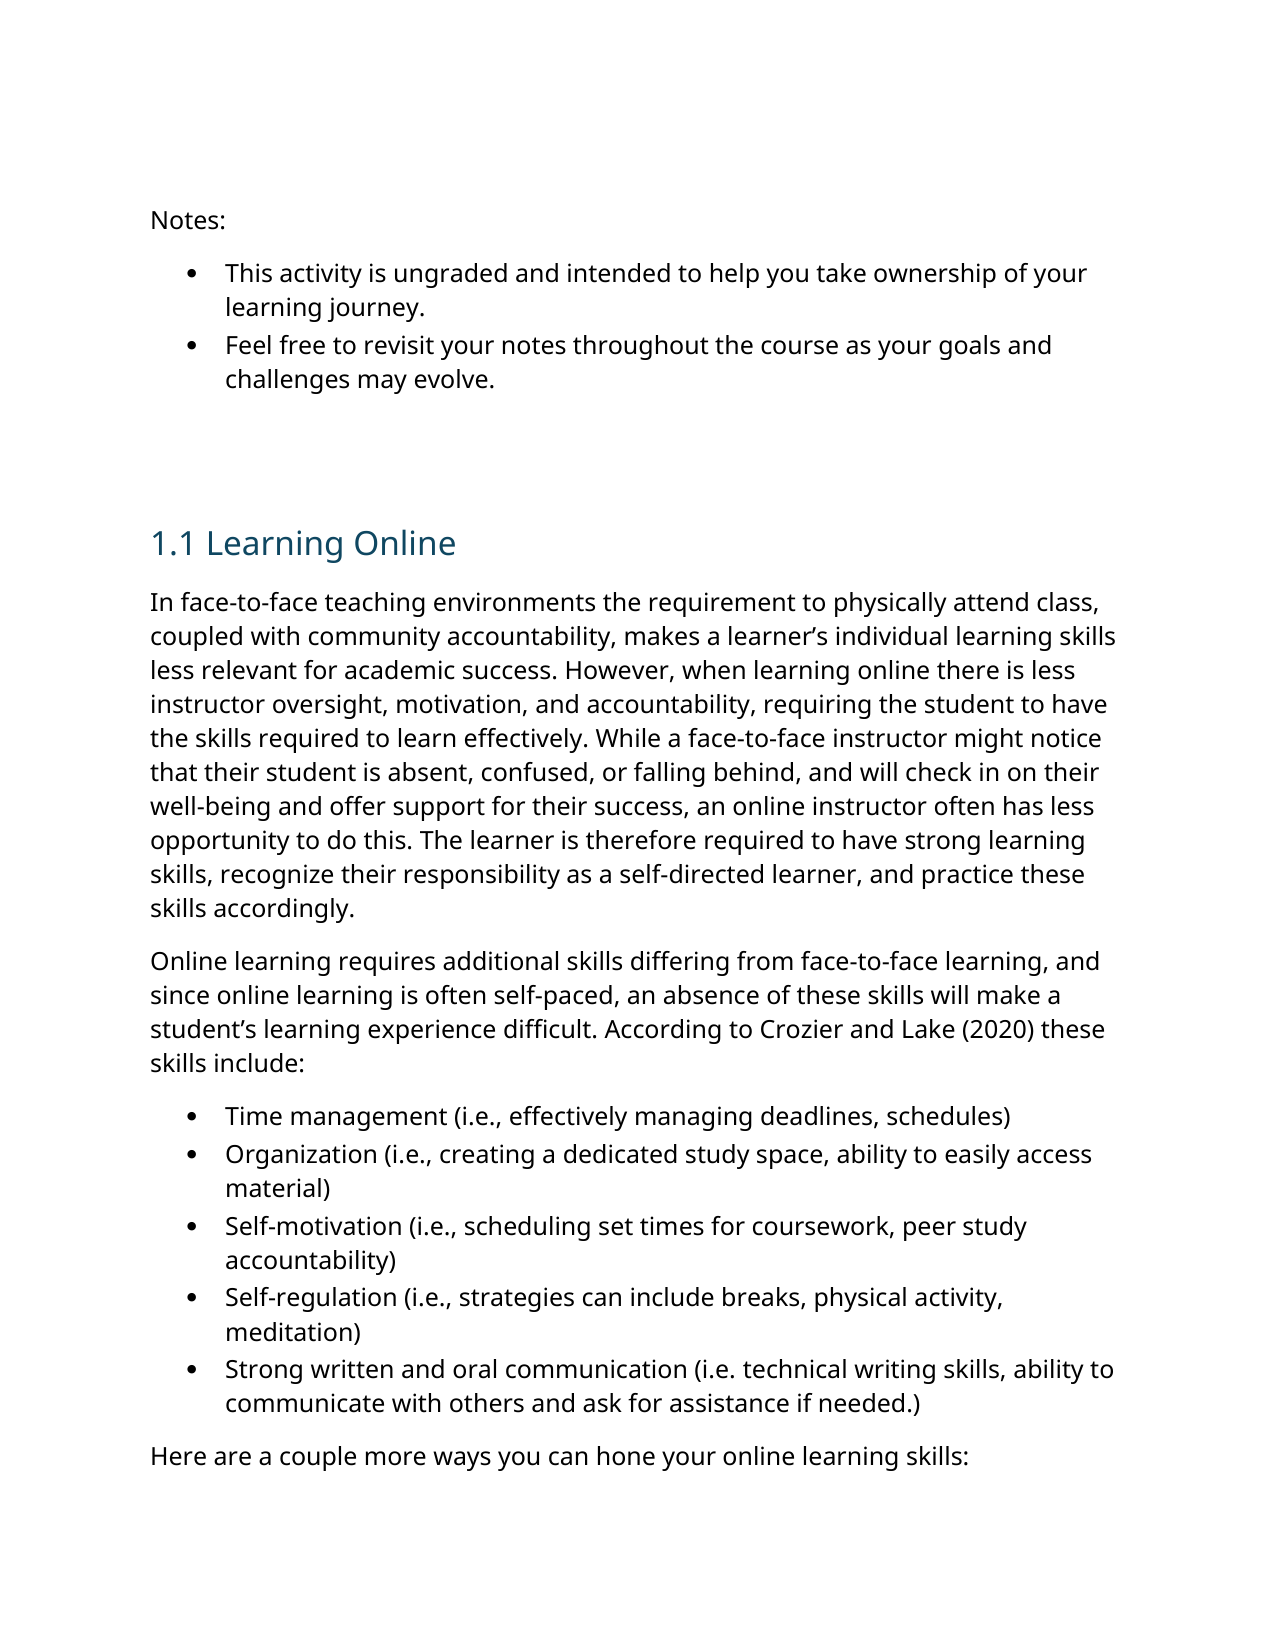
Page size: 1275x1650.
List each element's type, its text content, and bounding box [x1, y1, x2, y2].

list Feel free to revisit your notes throughout the course as your goals and challenges may evolve. [187, 327, 1125, 396]
text Notes: [150, 203, 1125, 237]
list This activity is ungraded and intended to help you take ownership of your learning journey. [187, 256, 1125, 324]
text Here are a couple more ways you can hone your online learning skills: [150, 1439, 1125, 1473]
list Organization (i.e., creating a dedicated study space, ability to easily access material) [187, 1136, 1125, 1204]
list Self-motivation (i.e., scheduling set times for coursework, peer study accountability) [187, 1208, 1125, 1276]
text Online learning requires additional skills differing from face-to-face learning, and since online learning is often self-paced, an absence of these skills will make a student’s learning experience difficult. According to Crozier and Lake (2020) these skills include: [150, 943, 1125, 1080]
text In face-to-face teaching environments the requirement to physically attend class, coupled with community accountability, makes a learner’s individual learning skills less relevant for academic success. However, when learning online there is less instructor oversight, motivation, and accountability, requiring the student to have the skills required to learn effectively. While a face-to-face instructor might notice that their student is absent, confused, or falling behind, and will check in on their well-being and offer support for their success, an online instructor often has less opportunity to do this. The learner is therefore required to have strong learning skills, recognize their responsibility as a self-directed learner, and practice these skills accordingly. [150, 584, 1125, 925]
subtitle 1.1 Learning Online [150, 520, 1125, 565]
list Self-regulation (i.e., strategies can include breaks, physical activity, meditation) [187, 1280, 1125, 1348]
list Time management (i.e., effectively managing deadlines, schedules) [187, 1098, 1125, 1133]
list Strong written and oral communication (i.e. technical writing skills, ability to communicate with others and ask for assistance if needed.) [187, 1352, 1125, 1420]
